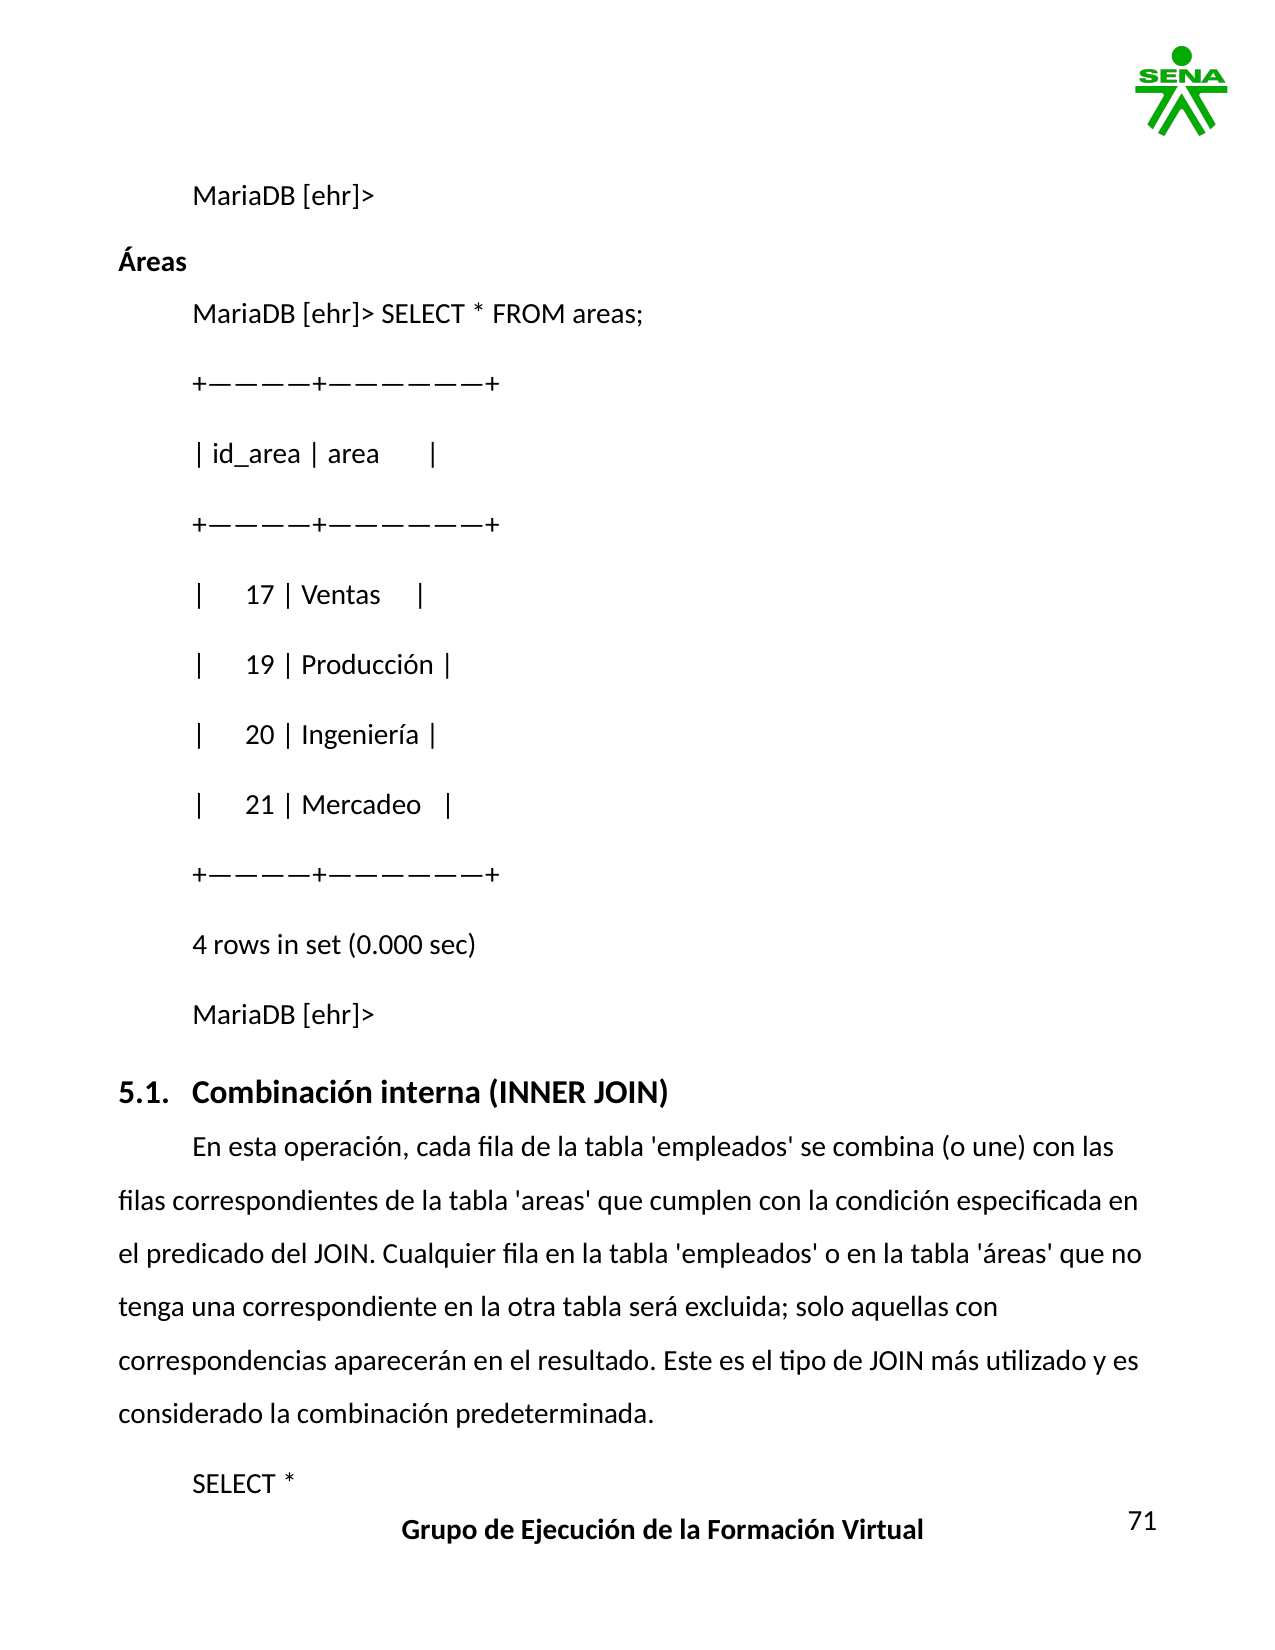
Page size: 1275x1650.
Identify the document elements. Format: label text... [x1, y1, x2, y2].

picture [1135, 46, 1228, 136]
text En esta operación, cada fila de la tabla 'empleados' se combina (o une) con las filas correspondientes de la tabla 'areas' que cumplen con la condición especificada en el predicado del JOIN. Cualquier fila en la tabla 'empleados' o en la tabla 'áreas' que no tenga una correspondiente en la otra tabla será excluida; solo aquellas con correspondencias aparecerán en el resultado. Este es el tipo de JOIN más utilizado y es considerado la combinación predeterminada. [118, 1128, 1157, 1431]
text MariaDB [ehr]> SELECT * FROM areas; [118, 295, 1157, 331]
text 4 rows in set (0.000 sec) [118, 926, 1157, 962]
subtitle Combinación interna (INNER JOIN) [118, 1071, 1157, 1111]
text | id_area | area | [118, 436, 1157, 471]
text +————+——————+ [118, 506, 1157, 541]
text MariaDB [ehr]> [118, 177, 1157, 213]
subtitle Áreas [118, 243, 1157, 279]
text SELECT * [118, 1465, 1157, 1501]
text MariaDB [ehr]> [118, 996, 1157, 1032]
text | 19 | Producción | [118, 646, 1157, 682]
text | 17 | Ventas | [118, 576, 1157, 611]
text | 21 | Mercadeo | [118, 786, 1157, 822]
text | 20 | Ingeniería | [118, 716, 1157, 752]
text +————+——————+ [118, 856, 1157, 892]
text +————+——————+ [118, 366, 1157, 401]
